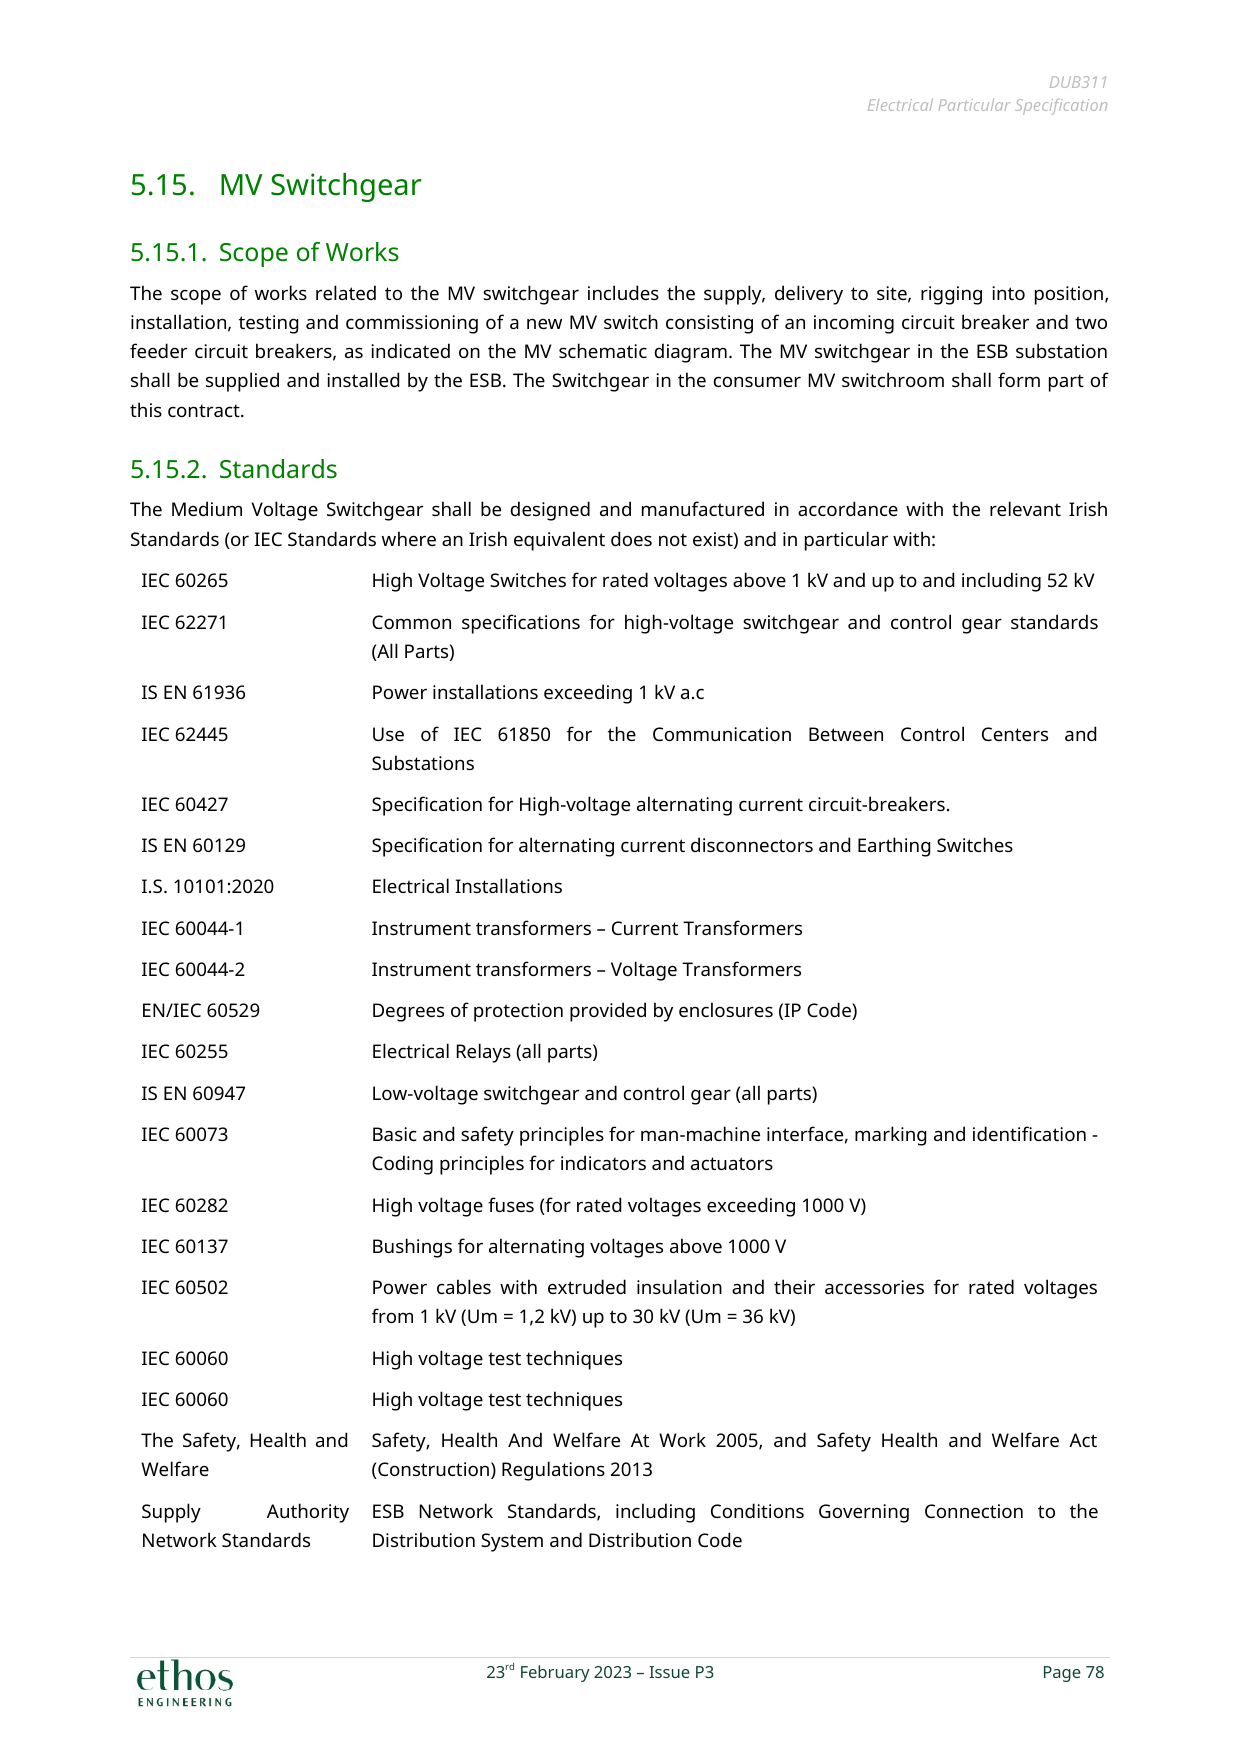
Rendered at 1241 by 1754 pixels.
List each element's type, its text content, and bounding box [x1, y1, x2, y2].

table_cell Bushings for alternating voltages above 1000 V [360, 1233, 1110, 1274]
table_cell High voltage test techniques [360, 1345, 1110, 1386]
table_cell IEC 60060 [130, 1345, 360, 1386]
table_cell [130, 1498, 360, 1568]
table_cell Specification for alternating current disconnectors and Earthing Switches [360, 833, 1110, 874]
table_cell IEC 62445 [130, 721, 360, 791]
table_cell I.S. 10101:2020 [130, 874, 360, 915]
table_cell Electrical Relays (all parts) [360, 1039, 1110, 1080]
table_cell Instrument transformers – Voltage Transformers [360, 956, 1110, 998]
table_cell IEC 60282 [130, 1192, 360, 1233]
subtitle MV Switchgear [130, 164, 1110, 204]
table_header High Voltage Switches for rated voltages above 1 kV and up to and including 52 kV [360, 568, 1110, 609]
table_cell Low-voltage switchgear and control gear (all parts) [360, 1080, 1110, 1121]
table_cell Specification for High-voltage alternating current circuit-breakers. [360, 791, 1110, 833]
table_cell IEC 60137 [130, 1233, 360, 1274]
table_cell IEC 60073 [130, 1121, 360, 1192]
table_cell Power cables with extruded insulation and their accessories for rated voltages from 1 kV (Um = 1,2 kV) up to 30 kV (Um = 36 kV) [360, 1274, 1110, 1345]
picture [134, 1658, 234, 1707]
table_cell Basic and safety principles for man-machine interface, marking and identification - Coding principles for indicators and actuators [360, 1121, 1110, 1192]
table_cell IEC 60044-2 [130, 956, 360, 998]
table_cell IEC 60044-1 [130, 915, 360, 956]
table_cell IEC 60427 [130, 791, 360, 833]
table_cell Power installations exceeding 1 kV a.c [360, 680, 1110, 721]
table_cell High voltage fuses (for rated voltages exceeding 1000 V) [360, 1192, 1110, 1233]
subtitle Standards [130, 451, 1110, 485]
table_cell Use of IEC 61850 for the Communication Between Control Centers and Substations [360, 721, 1110, 791]
table_cell IEC 62271 [130, 609, 360, 679]
table_cell Electrical Installations [360, 874, 1110, 915]
table_cell Degrees of protection provided by enclosures (IP Code) [360, 998, 1110, 1039]
table_cell IEC 60060 [130, 1386, 360, 1427]
table_header IEC 60265 [130, 568, 360, 609]
text The scope of works related to the MV switchgear includes the supply, delivery to site, rigging into position, installation, testing and commissioning of a new MV switch consisting of an incoming circuit breaker and two feeder circuit breakers, as indicated on the MV schematic diagram. The MV switchgear in the ESB substation shall be supplied and installed by the ESB. The Switchgear in the consumer MV switchroom shall form part of this contract. [130, 280, 1110, 423]
table_cell IS EN 61936 [130, 680, 360, 721]
table_cell ESB Network Standards, including Conditions Governing Connection to the Distribution System and Distribution Code [360, 1498, 1110, 1568]
table_cell Safety, Health And Welfare At Work 2005, and Safety Health and Welfare Act (Construction) Regulations 2013 [360, 1428, 1110, 1498]
table_cell IEC 60502 [130, 1274, 360, 1345]
subtitle Scope of Works [130, 234, 1110, 269]
table_cell High voltage test techniques [360, 1386, 1110, 1427]
table_cell IS EN 60129 [130, 833, 360, 874]
table_cell EN/IEC 60529 [130, 998, 360, 1039]
table_cell IS EN 60947 [130, 1080, 360, 1121]
table_cell IEC 60255 [130, 1039, 360, 1080]
table_cell Instrument transformers – Current Transformers [360, 915, 1110, 956]
text The Medium Voltage Switchgear shall be designed and manufactured in accordance with the relevant Irish Standards (or IEC Standards where an Irish equivalent does not exist) and in particular with: [130, 497, 1110, 552]
table_cell Common specifications for high-voltage switchgear and control gear standards (All Parts) [360, 609, 1110, 679]
table_cell The Safety, Health and Welfare [130, 1428, 360, 1498]
